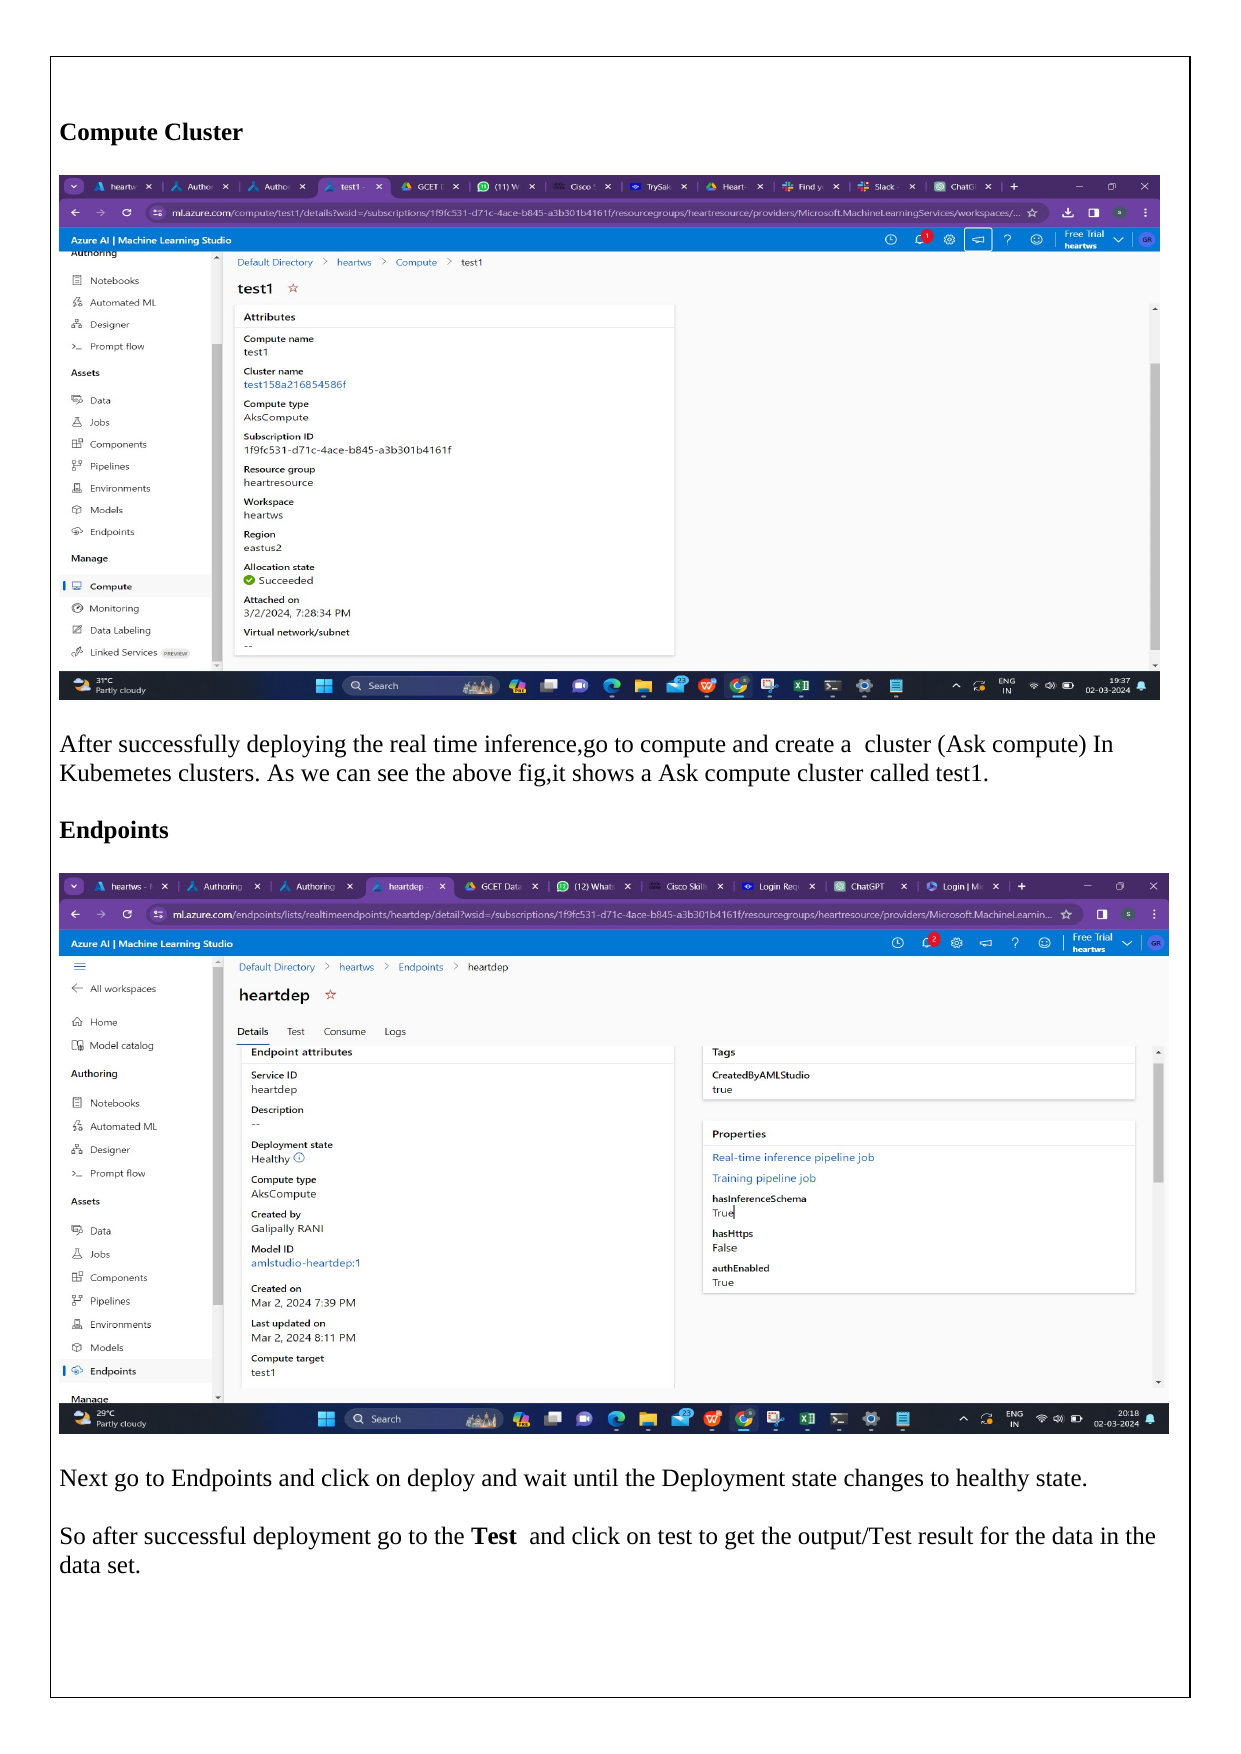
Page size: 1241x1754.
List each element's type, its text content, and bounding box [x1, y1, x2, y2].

picture [59, 873, 1169, 1434]
text So after successful deployment go to the Test and click on test to get the output/Test result for the data in the data set. [59, 1521, 1181, 1578]
text After successfully deploying the real time inference,go to compute and create a cluster (Ask compute) In Kubemetes clusters. As we can see the above fig,it shows a Ask compute cluster called test1. [59, 729, 1181, 786]
text Next go to Endpoints and click on deploy and wait until the Deployment state changes to healthy state. [59, 1463, 1181, 1492]
picture [59, 175, 1160, 700]
text Endpoints [59, 816, 1181, 844]
text Compute Cluster [59, 117, 1181, 146]
